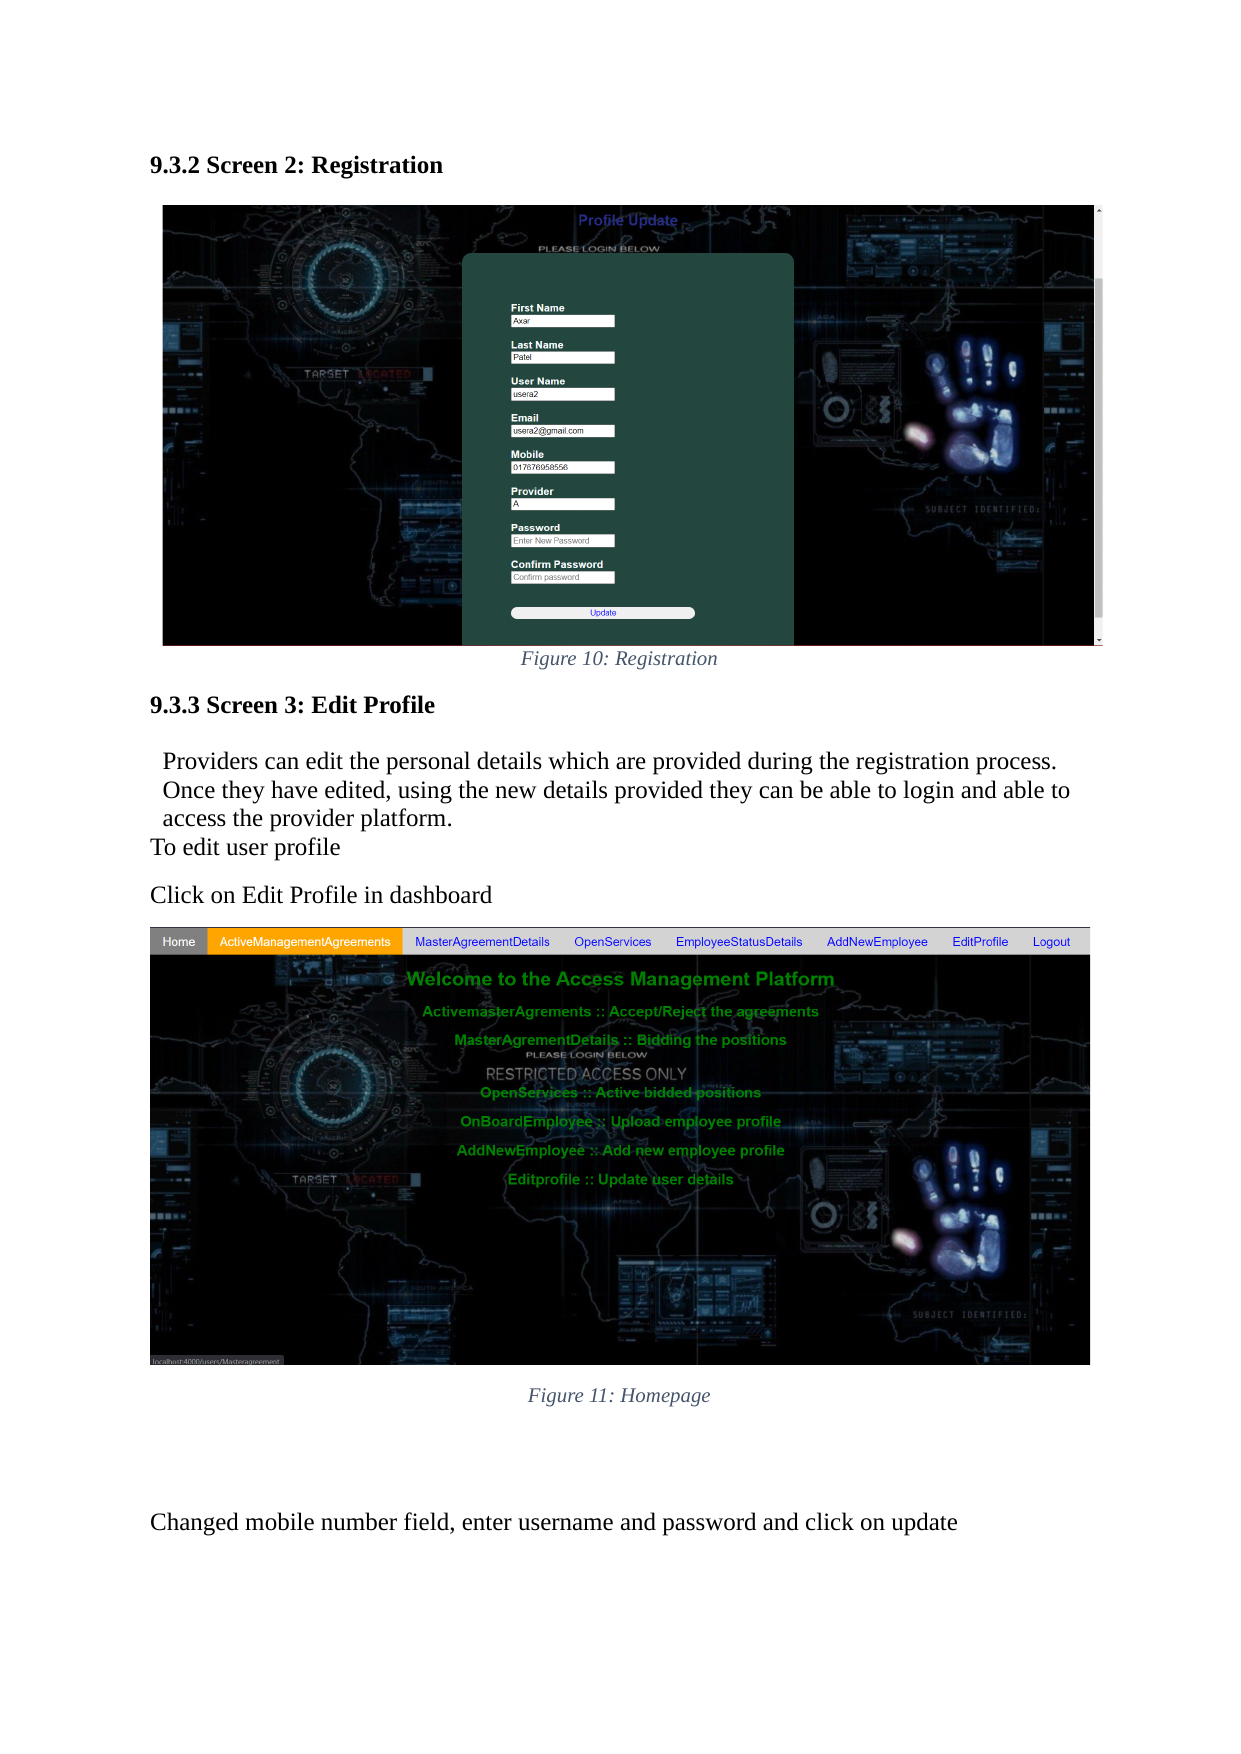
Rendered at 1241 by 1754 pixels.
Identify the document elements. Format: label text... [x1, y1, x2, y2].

picture [162, 205, 1103, 646]
subtitle 9.3.2 Screen 2: Registration [150, 150, 1090, 179]
text Providers can edit the personal details which are provided during the registration process. Once they have edited, using the new details provided they can be able to login and able to access the provider platform. [162, 746, 1090, 832]
text To edit user profile [150, 832, 1090, 861]
picture [150, 927, 1091, 1365]
text Changed mobile number field, enter username and password and click on update [150, 1507, 1090, 1536]
subtitle 9.3.3 Screen 3: Edit Profile [150, 690, 1090, 719]
text Click on Edit Profile in dashboard [150, 880, 1090, 909]
